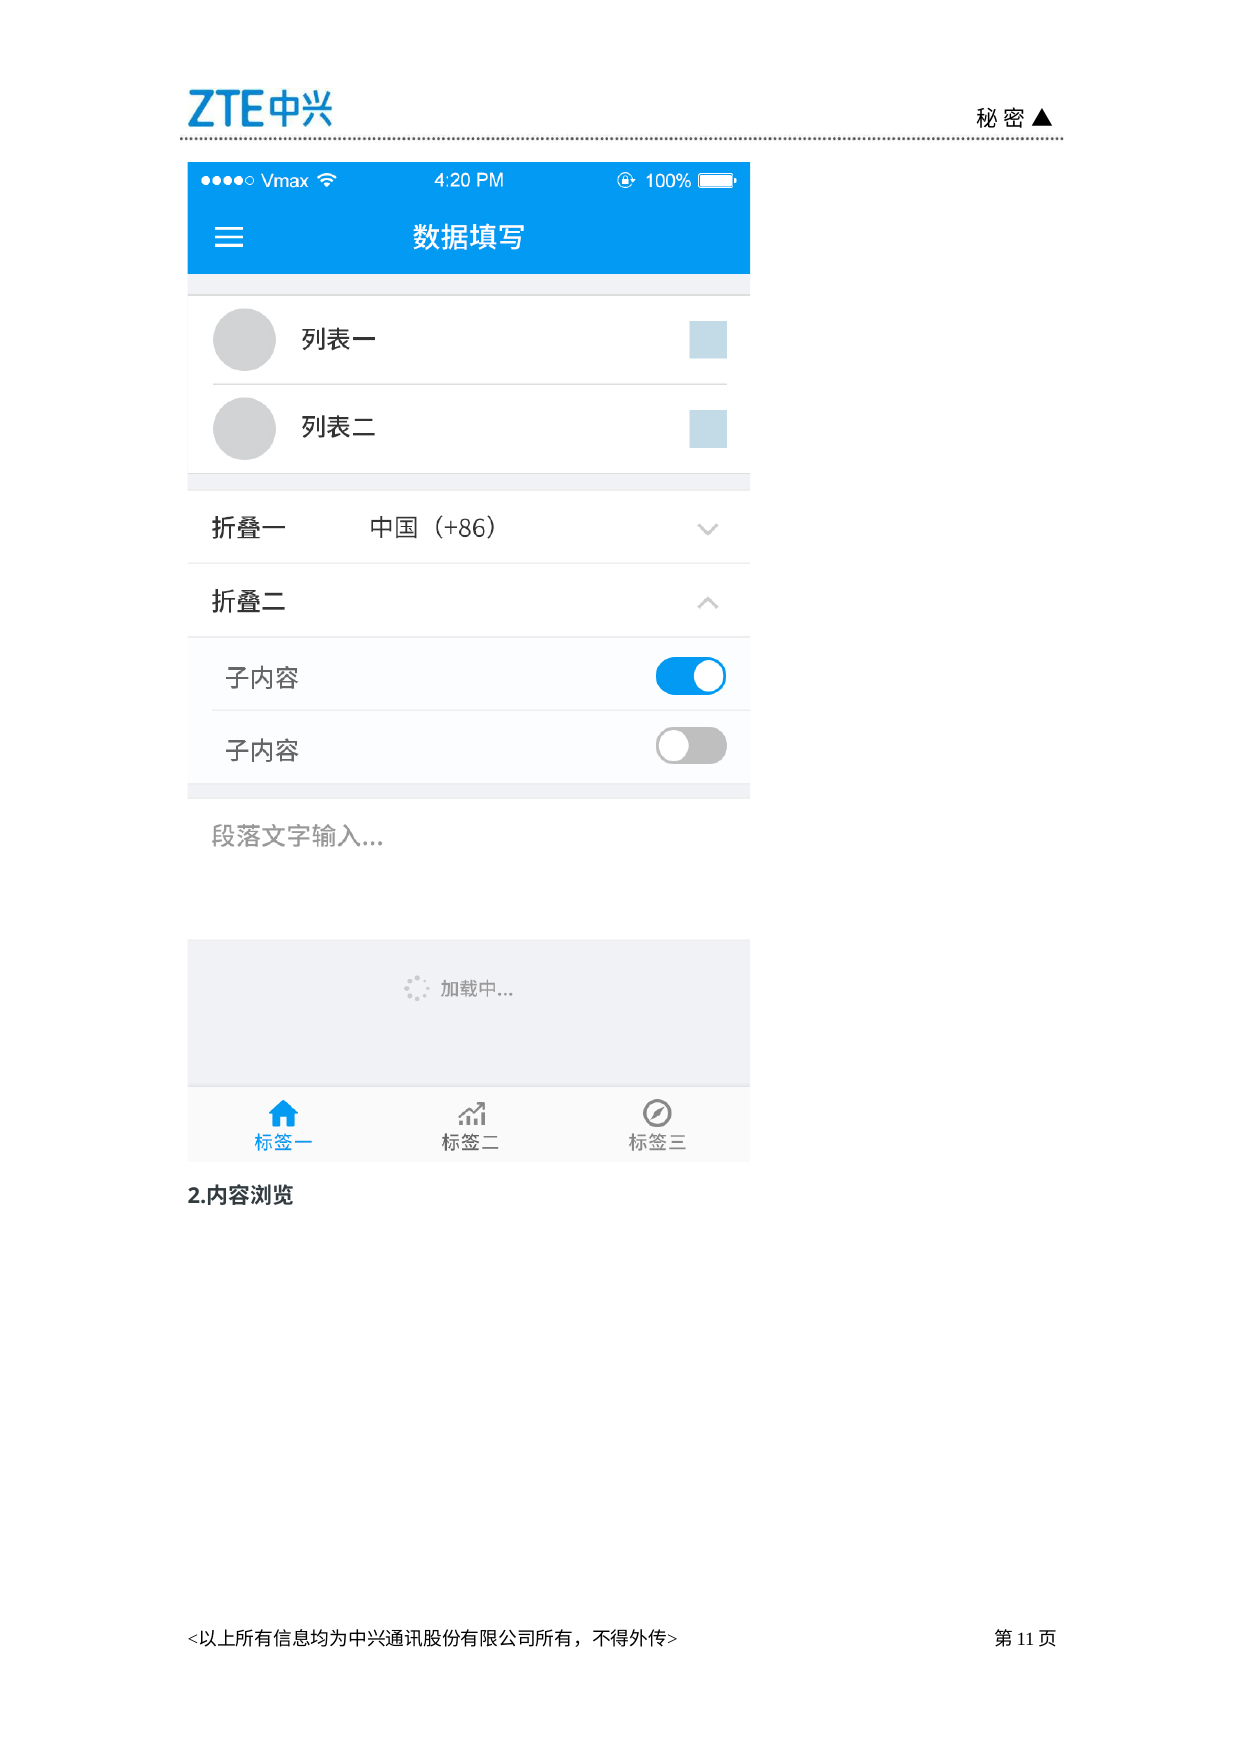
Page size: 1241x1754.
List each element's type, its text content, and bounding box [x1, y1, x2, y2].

picture [187, 88, 333, 127]
picture [179, 134, 1064, 143]
text 2.内容浏览 [187, 1177, 1053, 1210]
picture [187, 162, 750, 1162]
